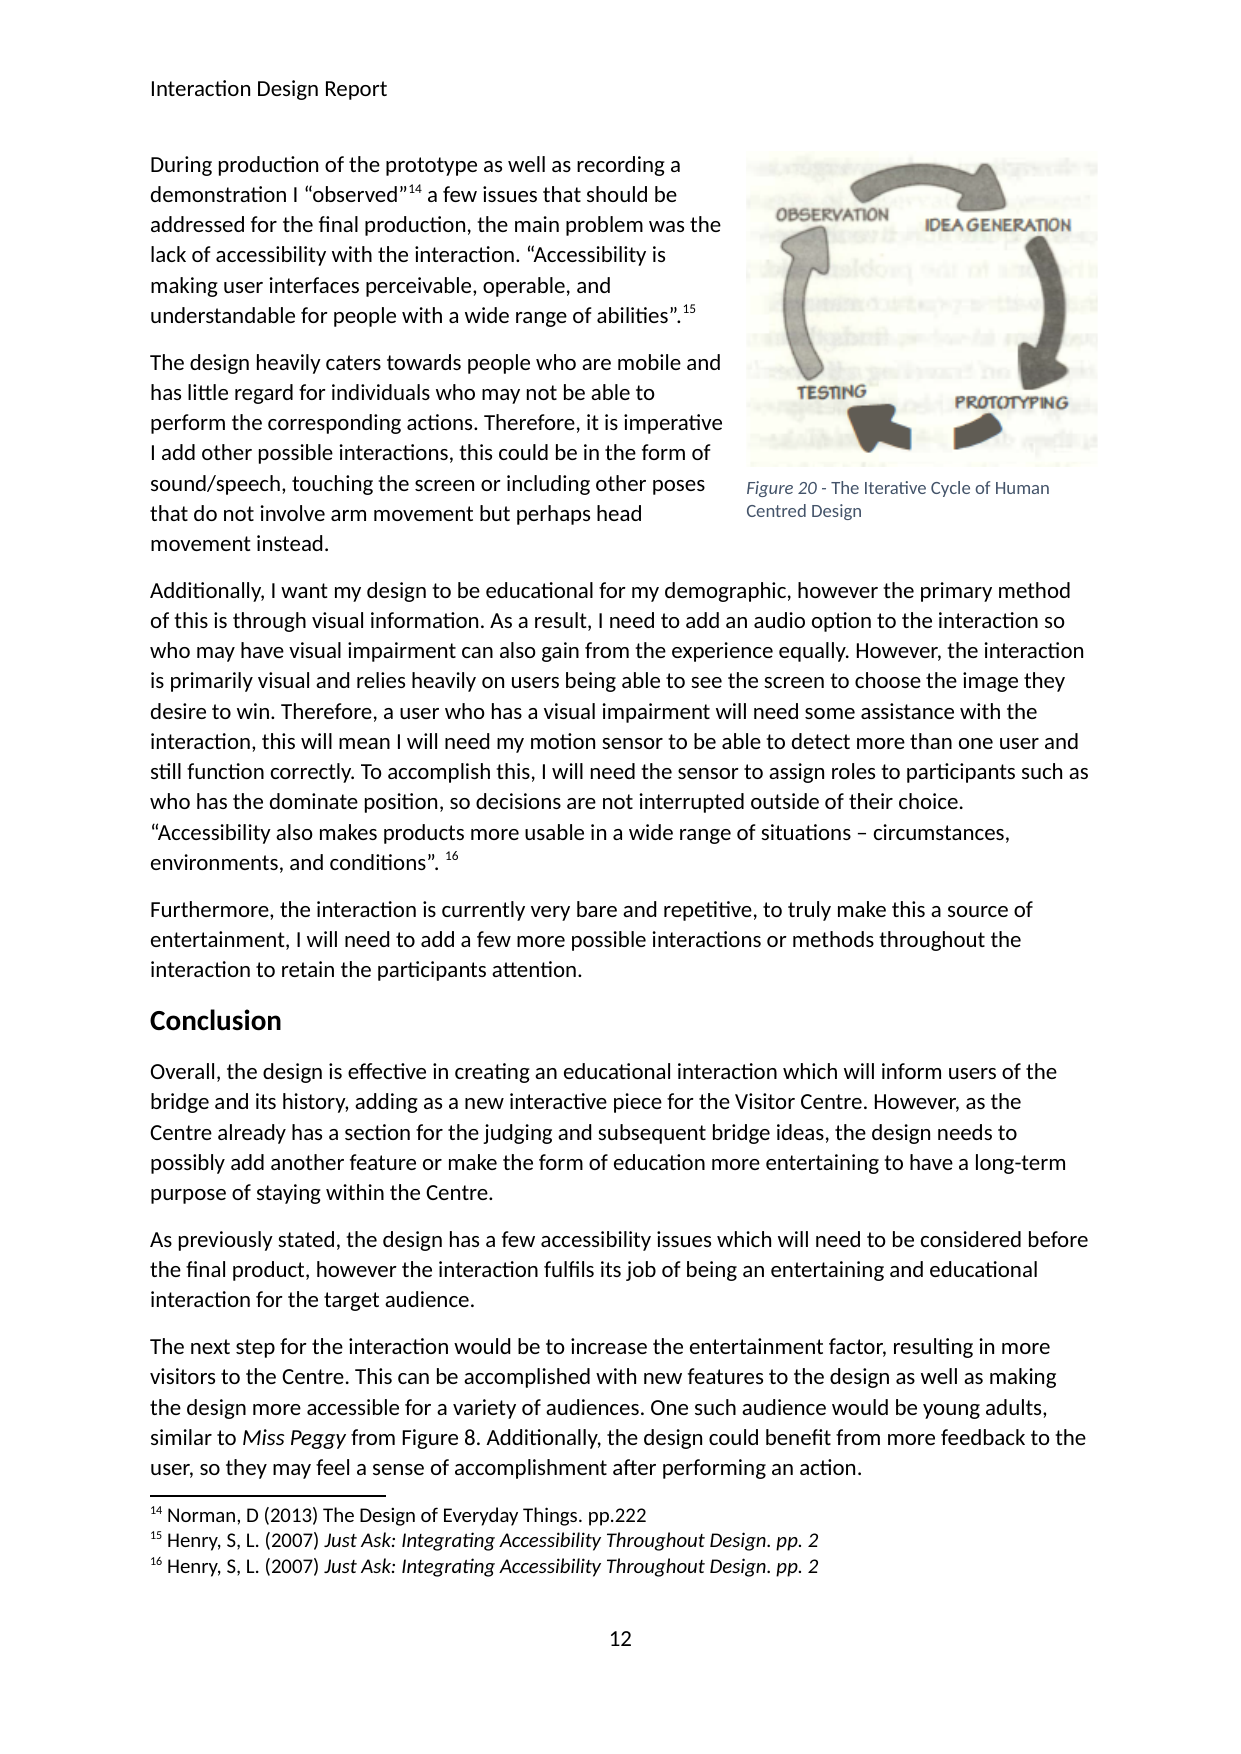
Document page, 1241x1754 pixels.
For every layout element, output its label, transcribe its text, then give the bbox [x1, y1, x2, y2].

picture [746, 151, 1098, 467]
text The next step for the interaction would be to increase the entertainment factor, resulting in more visitors to the Centre. This can be accomplished with new features to the design as well as making the design more accessible for a variety of audiences. One such audience would be young adults, similar to Miss Peggy from Figure 8. Additionally, the design could benefit from more feedback to the user, so they may feel a sense of accomplishment after performing an action. [150, 1332, 1090, 1481]
text Additionally, I want my design to be educational for my demographic, however the primary method of this is through visual information. As a result, I need to add an audio option to the interaction so who may have visual impairment can also gain from the experience equally. However, the interaction is primarily visual and relies heavily on users being able to see the screen to choose the image they desire to win. Therefore, a user who has a visual impairment will need some assistance with the interaction, this will mean I will need my motion sensor to be able to detect more than one user and still function correctly. To accomplish this, I will need the sensor to assign roles to participants such as who has the dominate position, so decisions are not interrupted outside of their choice. “Accessibility also makes products more usable in a wide range of situations – circumstances, environments, and conditions”. [150, 576, 1090, 876]
text Conclusion [150, 1002, 1090, 1038]
text As previously stated, the design has a few accessibility issues which will need to be considered before the final product, however the interaction fulfils its job of being an entertaining and educational interaction for the target audience. [150, 1225, 1090, 1313]
text Furthermore, the interaction is currently very bare and repetitive, to truly make this a source of entertainment, I will need to add a few more possible interactions or methods throughout the interaction to retain the participants attention. [150, 895, 1090, 983]
text During production of the prototype as well as recording a demonstration I “observed” a few issues that should be addressed for the final production, the main problem was the lack of accessibility with the interaction. “Accessibility is making user interfaces perceivable, operable, and understandable for people with a wide range of abilities”. [150, 150, 1090, 329]
text The design heavily caters towards people who are mobile and has little regard for individuals who may not be able to perform the corresponding actions. Therefore, it is imperative I add other possible interactions, this could be in the form of sound/speech, touching the screen or including other poses that do not involve arm movement but perhaps head movement instead. [150, 348, 1090, 557]
text Overall, the design is effective in creating an educational interaction which will inform users of the bridge and its history, adding as a new interactive piece for the Visitor Centre. However, as the Centre already has a section for the judging and subsequent bridge ideas, the design needs to possibly add another feature or make the form of education more entertaining to have a long-term purpose of staying within the Centre. [150, 1057, 1090, 1206]
